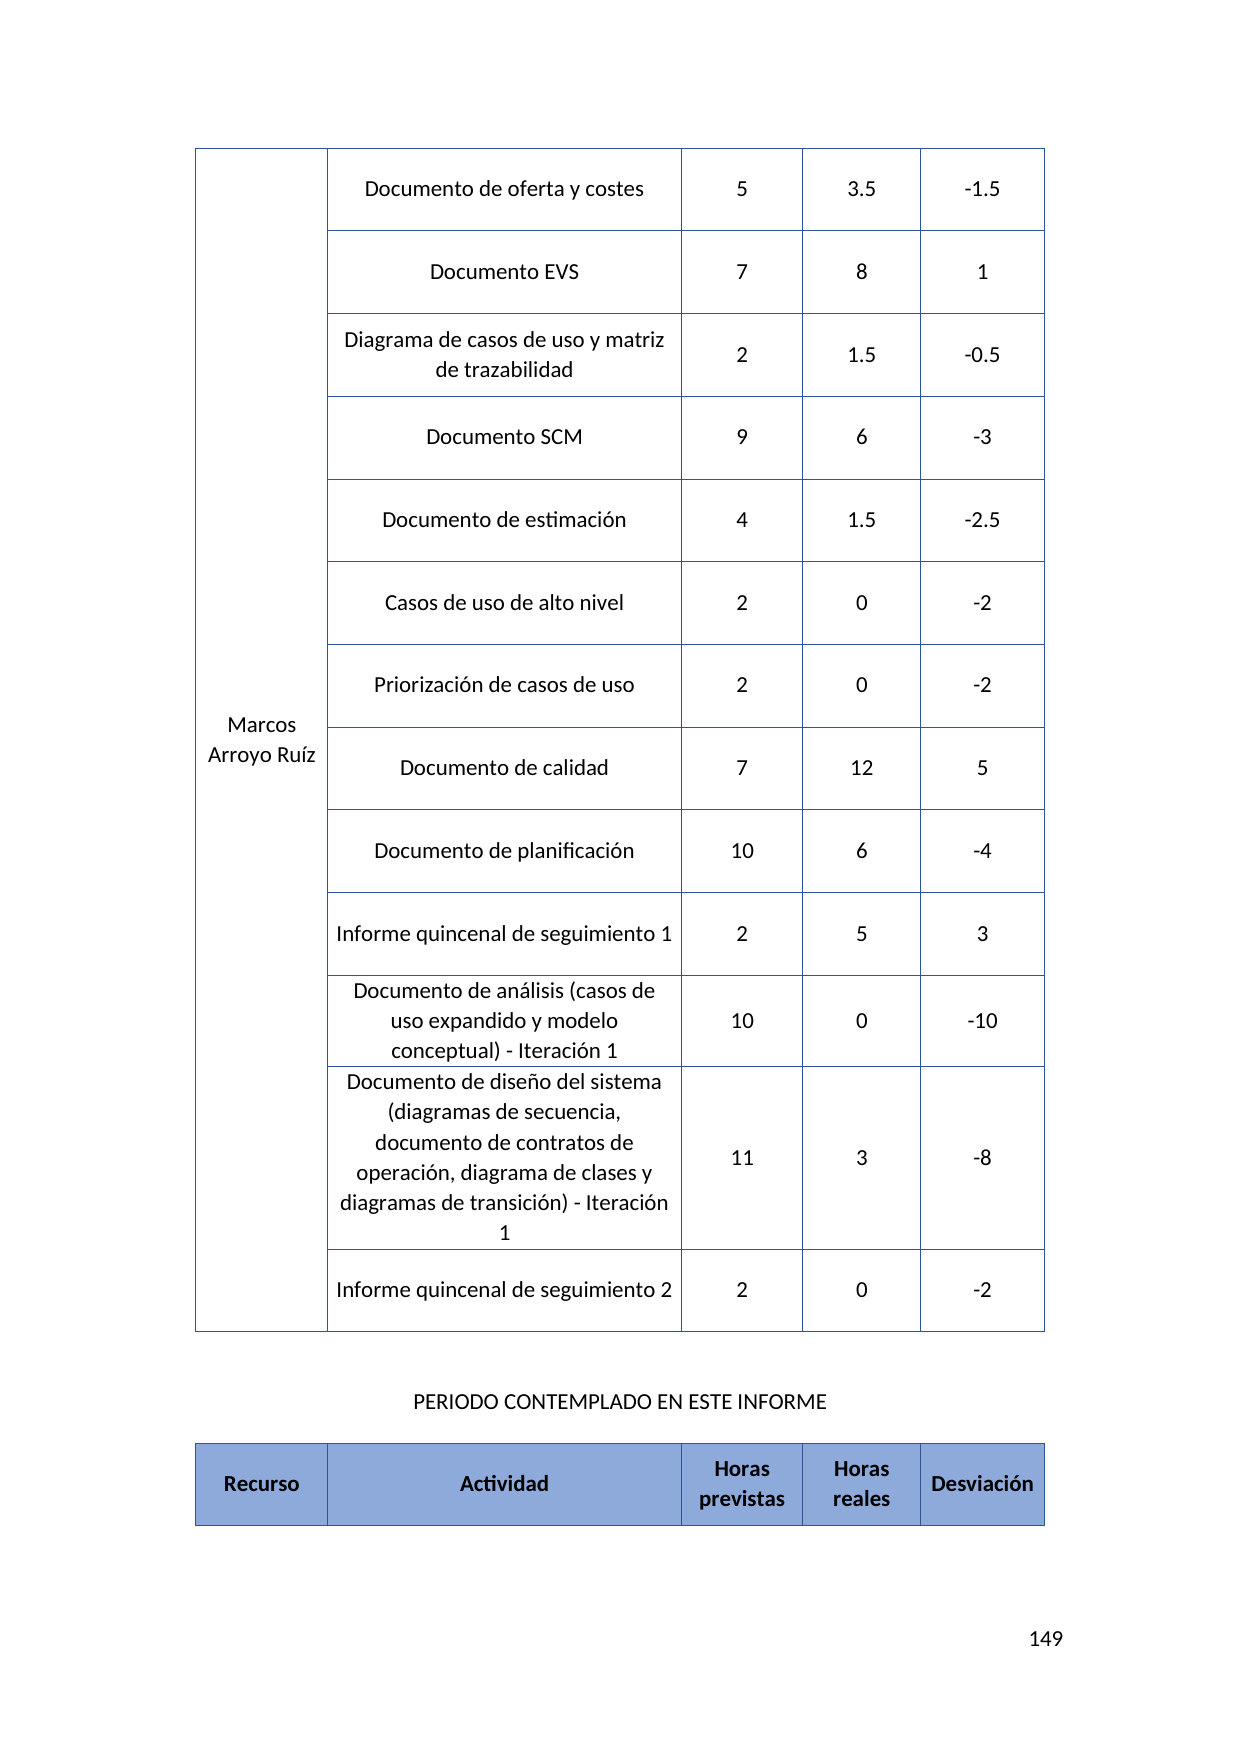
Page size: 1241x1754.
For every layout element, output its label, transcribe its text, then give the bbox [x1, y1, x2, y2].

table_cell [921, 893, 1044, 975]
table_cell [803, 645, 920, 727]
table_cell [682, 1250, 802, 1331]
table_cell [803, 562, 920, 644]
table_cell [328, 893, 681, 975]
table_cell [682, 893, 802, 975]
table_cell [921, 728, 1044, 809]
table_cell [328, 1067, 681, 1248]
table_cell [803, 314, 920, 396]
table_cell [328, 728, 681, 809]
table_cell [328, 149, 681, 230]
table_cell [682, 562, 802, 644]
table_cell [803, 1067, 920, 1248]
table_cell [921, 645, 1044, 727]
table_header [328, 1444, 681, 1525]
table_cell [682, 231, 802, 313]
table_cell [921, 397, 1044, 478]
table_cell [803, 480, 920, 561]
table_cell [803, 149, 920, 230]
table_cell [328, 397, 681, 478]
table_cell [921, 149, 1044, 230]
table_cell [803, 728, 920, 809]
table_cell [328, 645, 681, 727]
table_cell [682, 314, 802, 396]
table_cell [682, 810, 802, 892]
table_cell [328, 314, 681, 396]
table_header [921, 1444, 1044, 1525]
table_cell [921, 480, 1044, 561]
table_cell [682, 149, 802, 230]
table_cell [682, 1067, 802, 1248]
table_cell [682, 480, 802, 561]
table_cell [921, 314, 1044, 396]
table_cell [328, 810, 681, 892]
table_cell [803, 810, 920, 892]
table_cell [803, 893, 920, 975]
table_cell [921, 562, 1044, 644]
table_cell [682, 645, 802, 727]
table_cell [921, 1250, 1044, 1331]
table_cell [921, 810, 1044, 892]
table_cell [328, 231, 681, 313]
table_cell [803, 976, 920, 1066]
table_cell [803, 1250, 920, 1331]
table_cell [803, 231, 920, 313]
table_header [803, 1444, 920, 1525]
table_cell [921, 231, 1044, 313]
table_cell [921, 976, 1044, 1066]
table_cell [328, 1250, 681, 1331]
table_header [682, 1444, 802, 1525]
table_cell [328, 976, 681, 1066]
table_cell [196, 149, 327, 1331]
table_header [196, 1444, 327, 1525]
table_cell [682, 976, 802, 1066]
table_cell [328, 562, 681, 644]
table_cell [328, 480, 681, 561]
text PERIODO CONTEMPLADO EN ESTE INFORME [177, 1387, 1063, 1415]
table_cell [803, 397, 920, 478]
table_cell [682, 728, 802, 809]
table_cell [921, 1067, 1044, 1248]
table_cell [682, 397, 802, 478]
